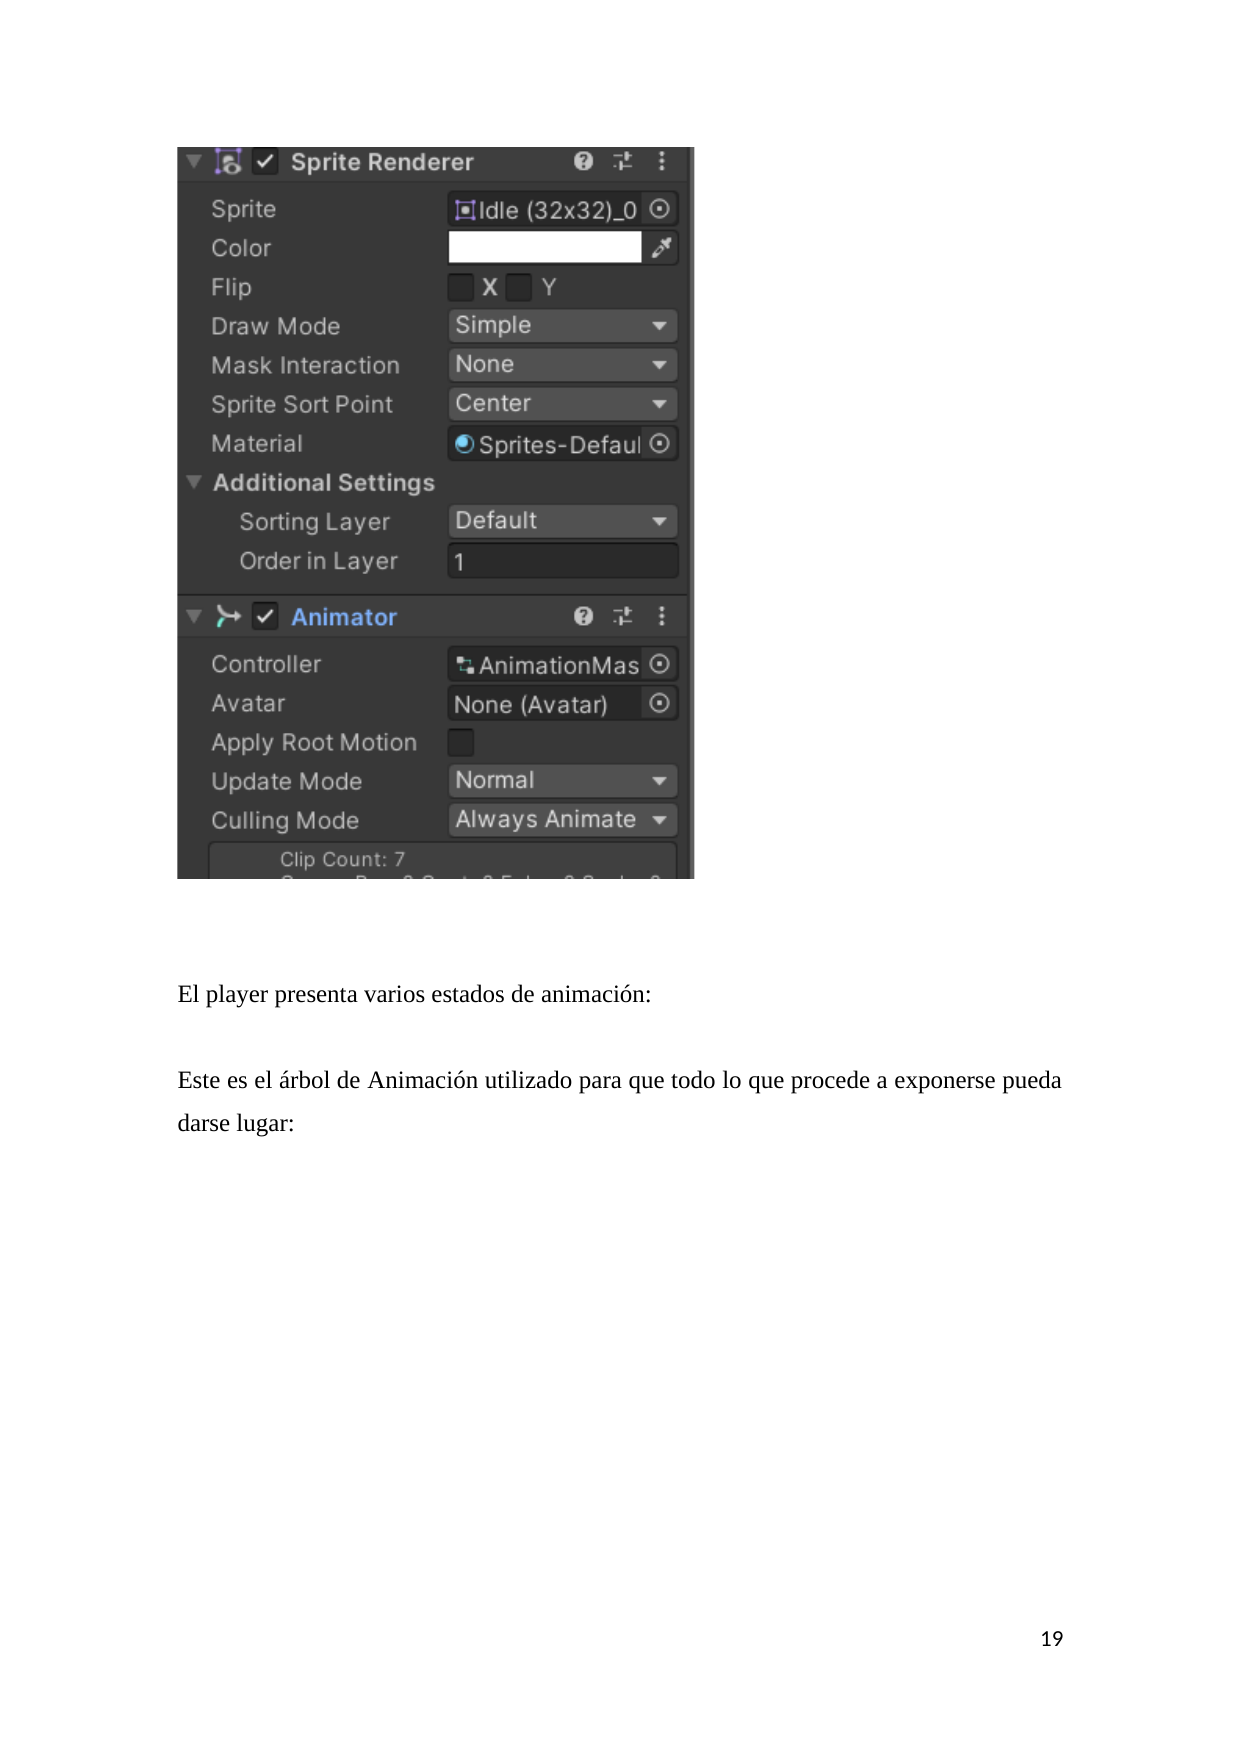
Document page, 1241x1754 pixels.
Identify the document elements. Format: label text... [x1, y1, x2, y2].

text Este es el árbol de Animación utilizado para que todo lo que procede a exponerse pueda darse lugar: [177, 1065, 1063, 1137]
text El player presenta varios estados de animación: [177, 979, 1063, 1008]
picture [177, 147, 695, 879]
